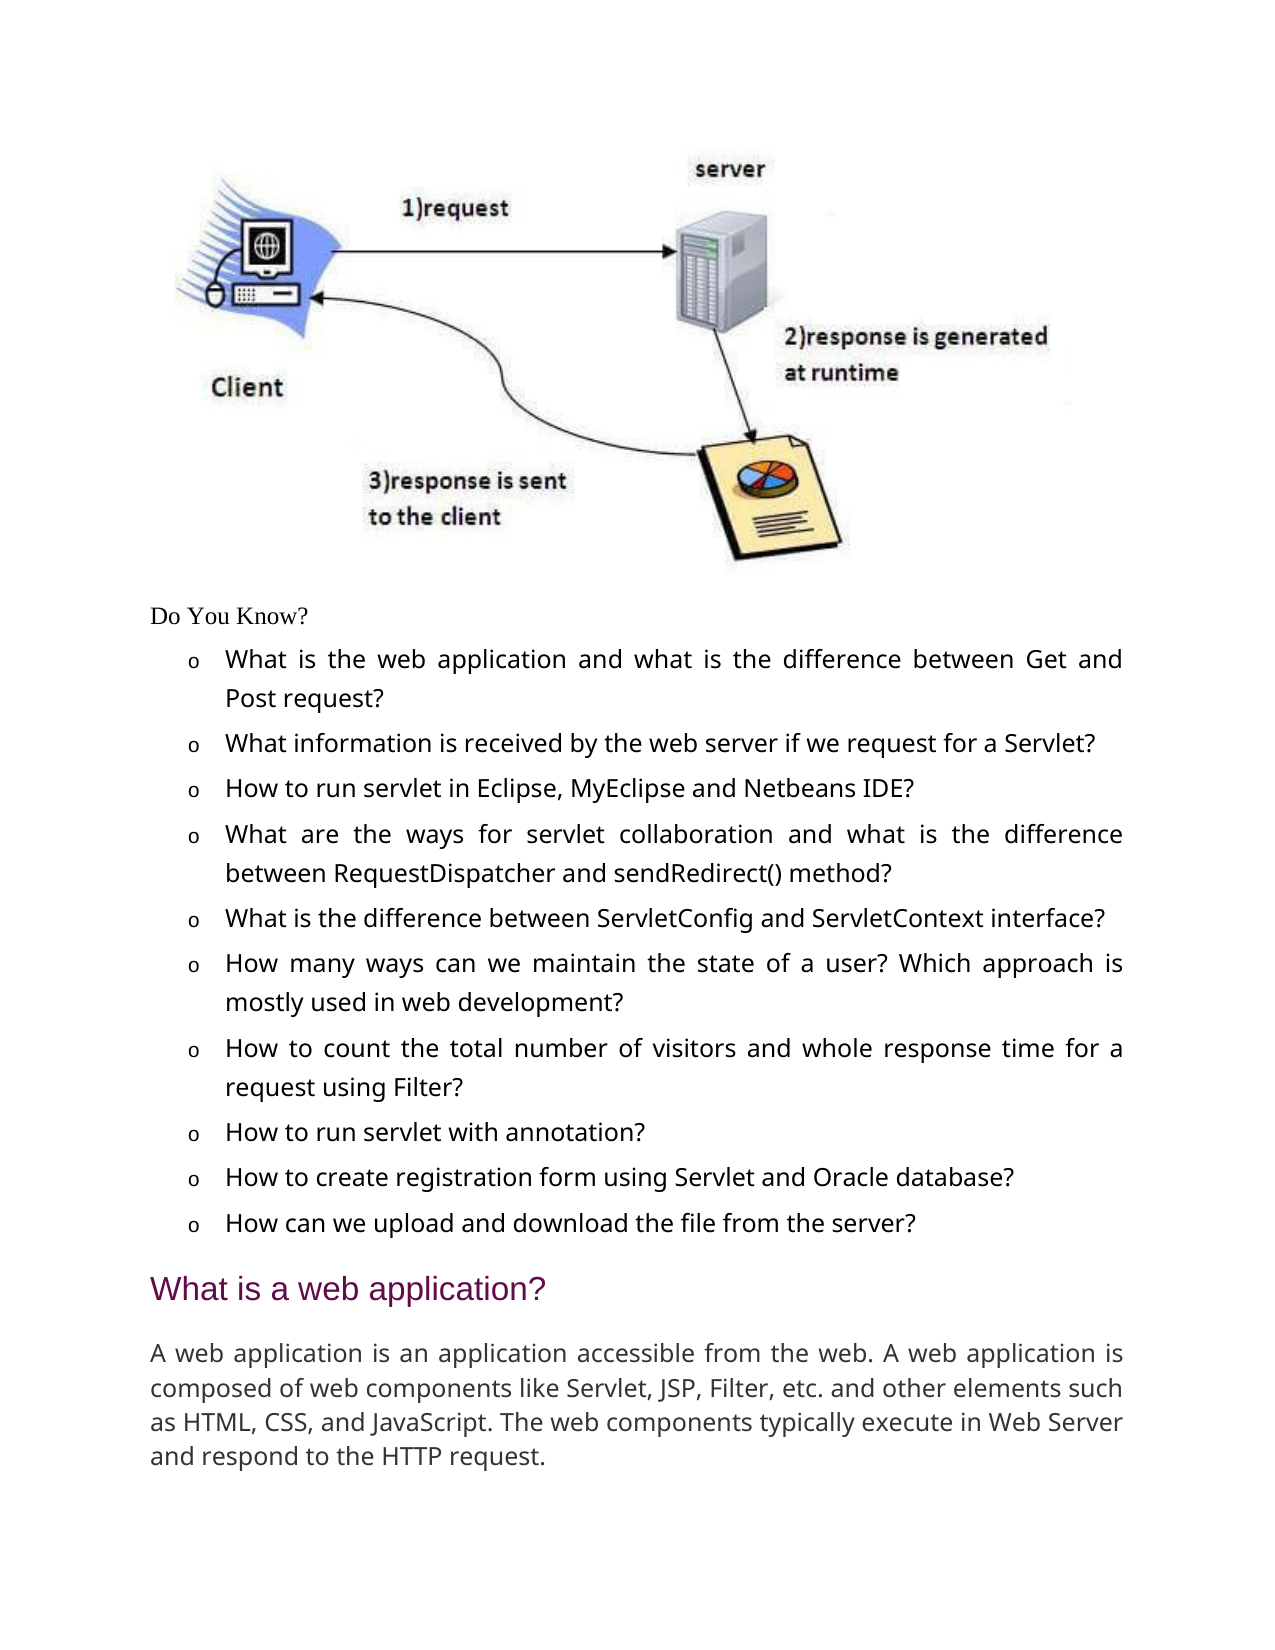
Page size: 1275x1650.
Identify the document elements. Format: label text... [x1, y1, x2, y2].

list How to run servlet with annotation? [187, 1110, 1125, 1149]
text What is a web application? [150, 1268, 1125, 1307]
picture [150, 150, 1072, 602]
list How many ways can we maintain the state of a user? Which approach is mostly used in web development? [187, 941, 1125, 1019]
list How can we upload and download the file from the server? [187, 1200, 1125, 1239]
list How to create registration form using Servlet and Oracle database? [187, 1155, 1125, 1194]
list What are the ways for servlet collaboration and what is the difference between RequestDispatcher and sendRedirect() method? [187, 811, 1125, 889]
list What information is received by the web server if we request for a Servlet? [187, 721, 1125, 760]
list How to run servlet in Eclipse, MyEclipse and Netbeans IDE? [187, 766, 1125, 805]
list What is the web application and what is the difference between Get and Post request? [187, 636, 1125, 714]
list How to count the total number of visitors and whole response time for a request using Filter? [187, 1025, 1125, 1103]
text A web application is an application accessible from the web. A web application is composed of web components like Servlet, JSP, Filter, etc. and other elements such as HTML, CSS, and JavaScript. The web components typically execute in Web Server and respond to the HTTP request. [150, 1336, 1125, 1472]
list What is the difference between ServletConfig and ServletContext interface? [187, 896, 1125, 935]
